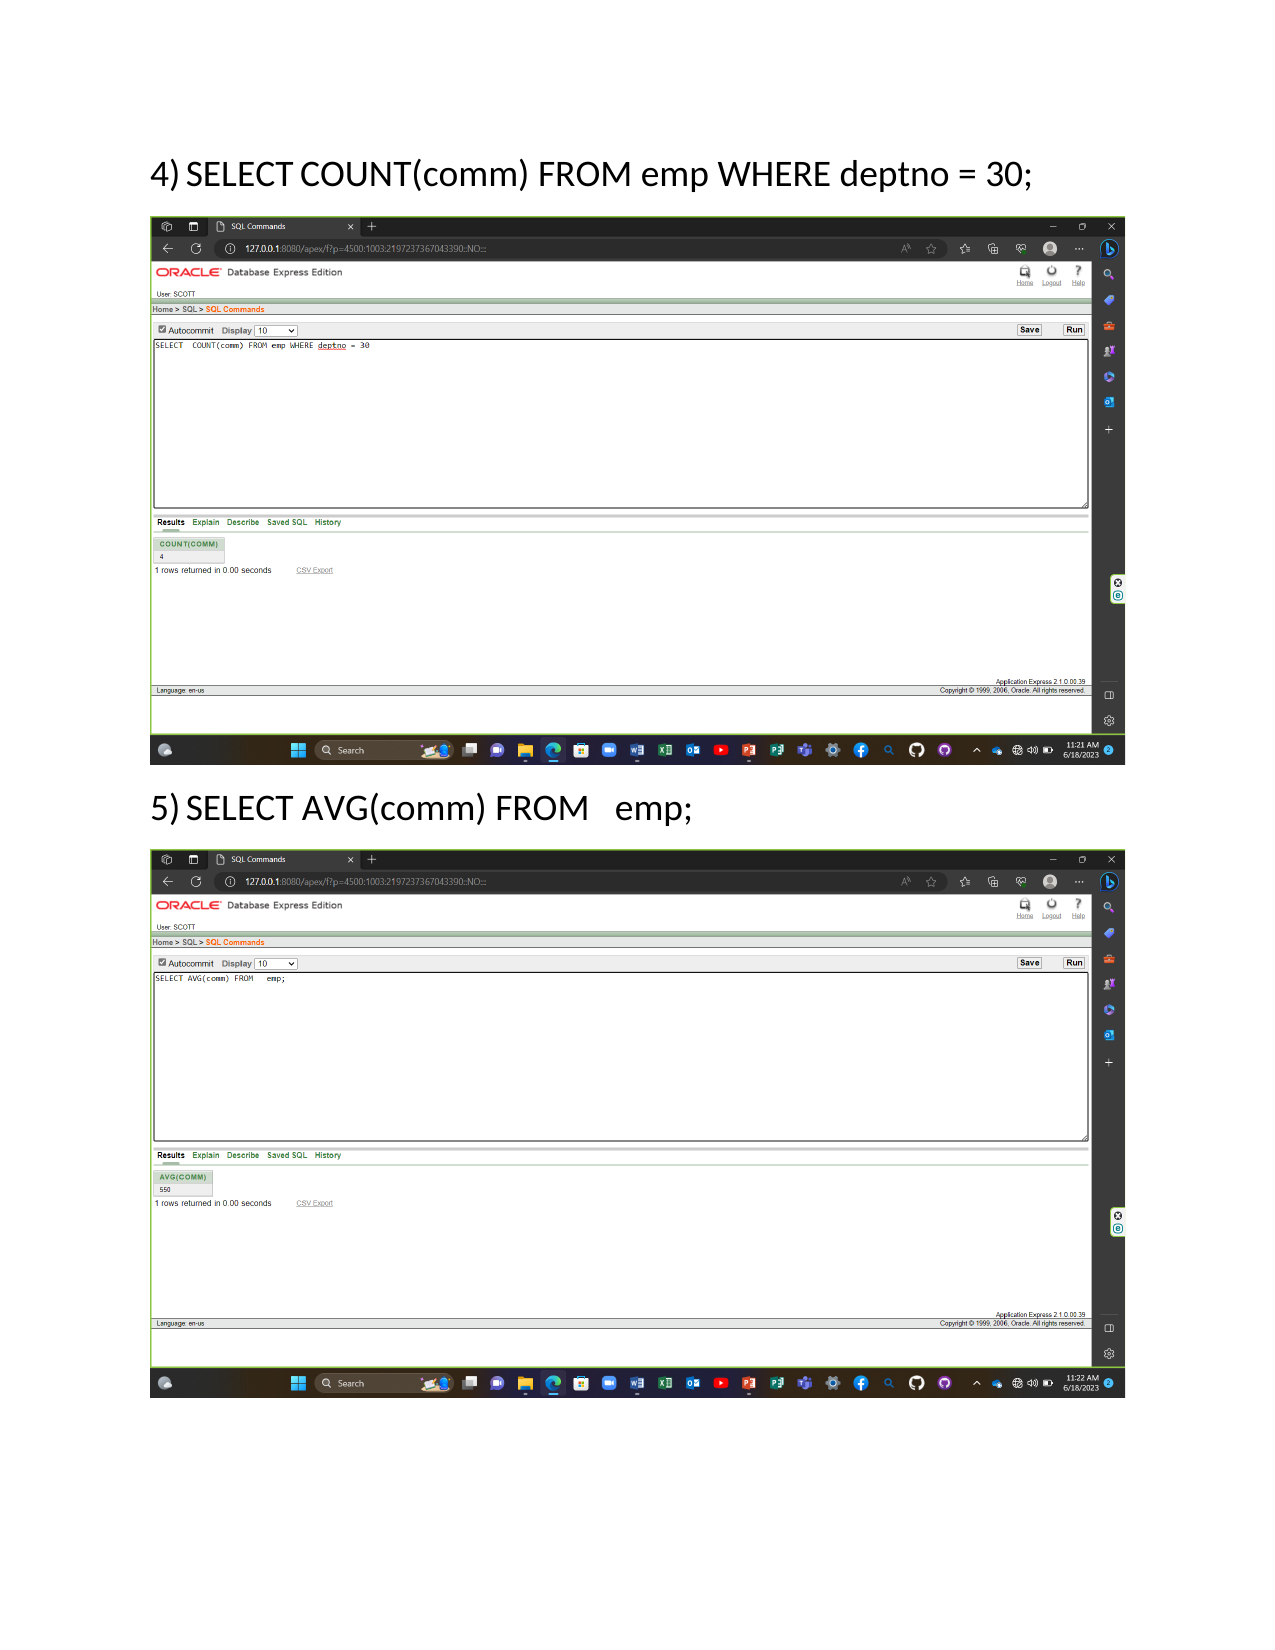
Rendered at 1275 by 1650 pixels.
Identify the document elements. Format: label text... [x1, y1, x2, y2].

picture [150, 849, 1125, 1398]
text 4) SELECT COUNT(comm) FROM emp WHERE deptno = 30; [150, 150, 1125, 196]
text 5) SELECT AVG(comm) FROM emp; [150, 783, 1125, 829]
picture [150, 216, 1125, 765]
